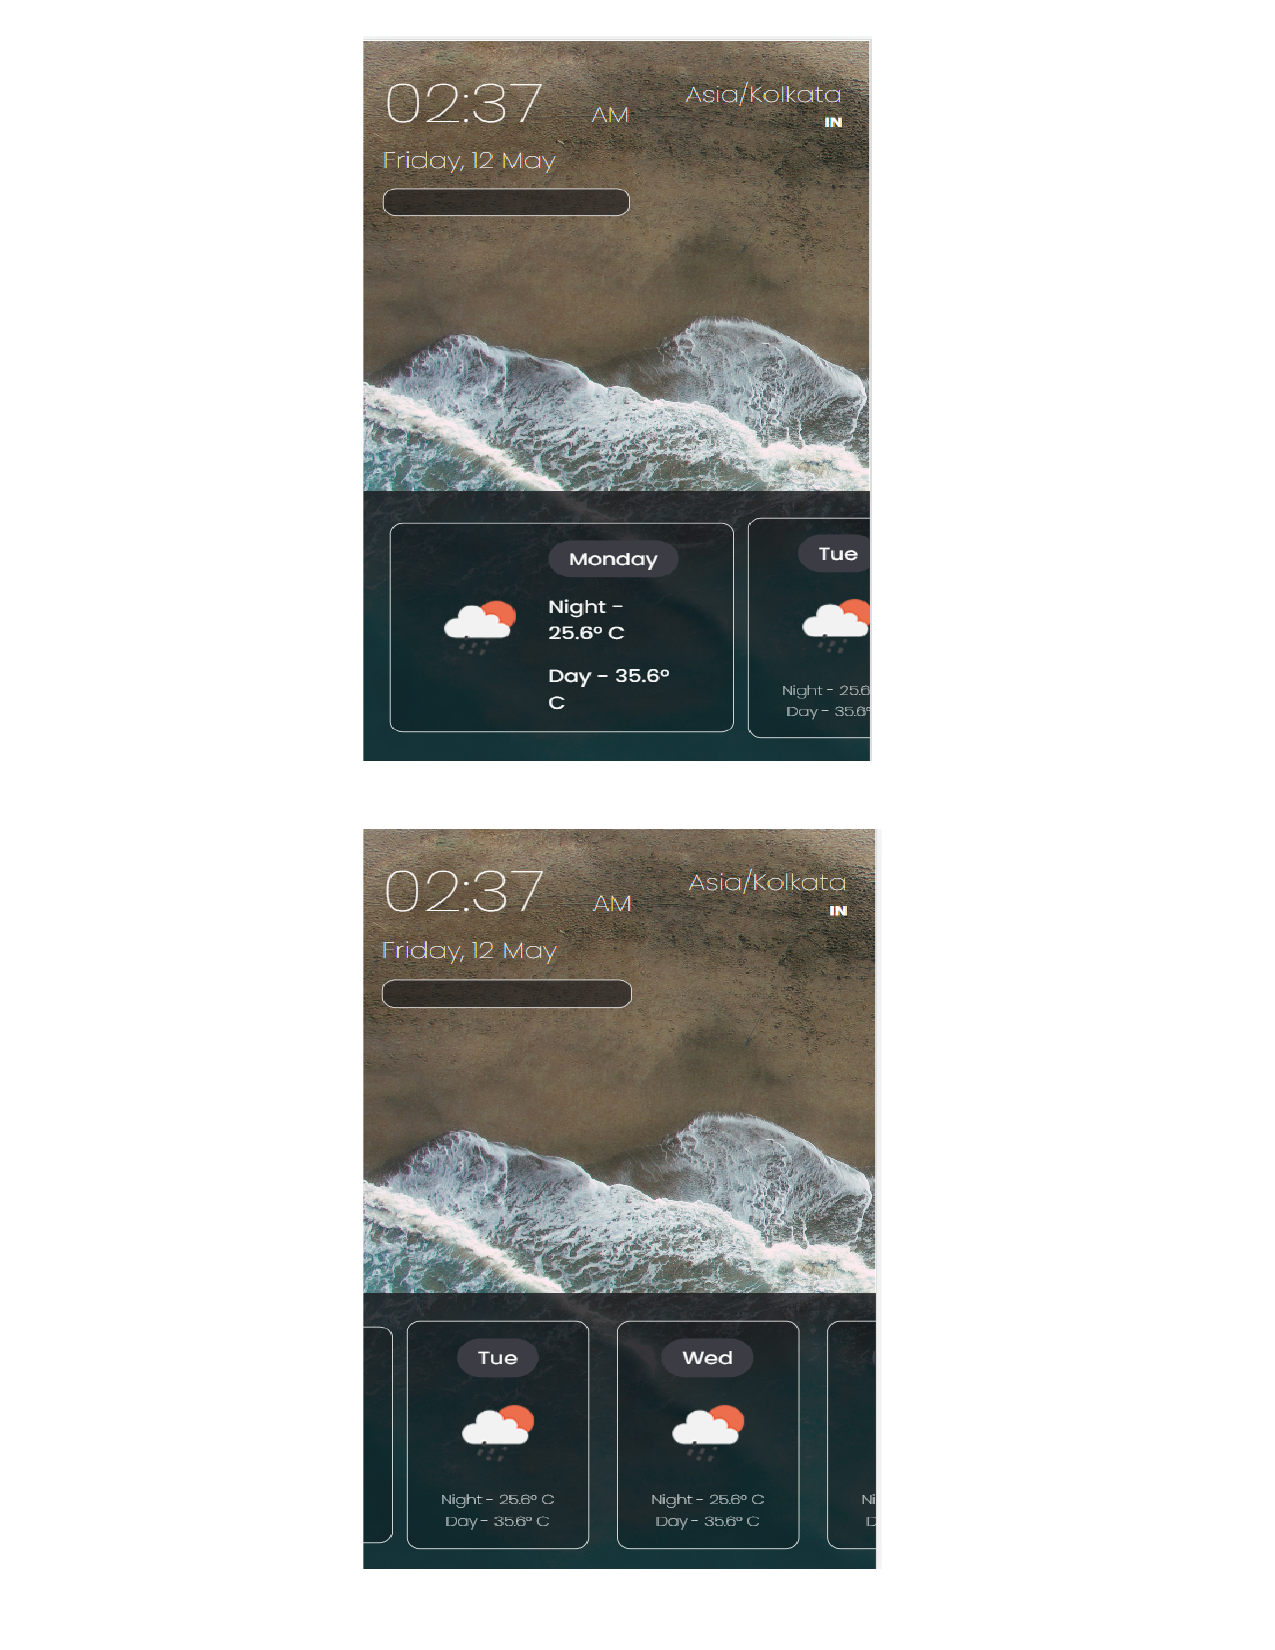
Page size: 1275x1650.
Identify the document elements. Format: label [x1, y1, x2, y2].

picture [363, 829, 882, 1569]
picture [363, 36, 872, 761]
